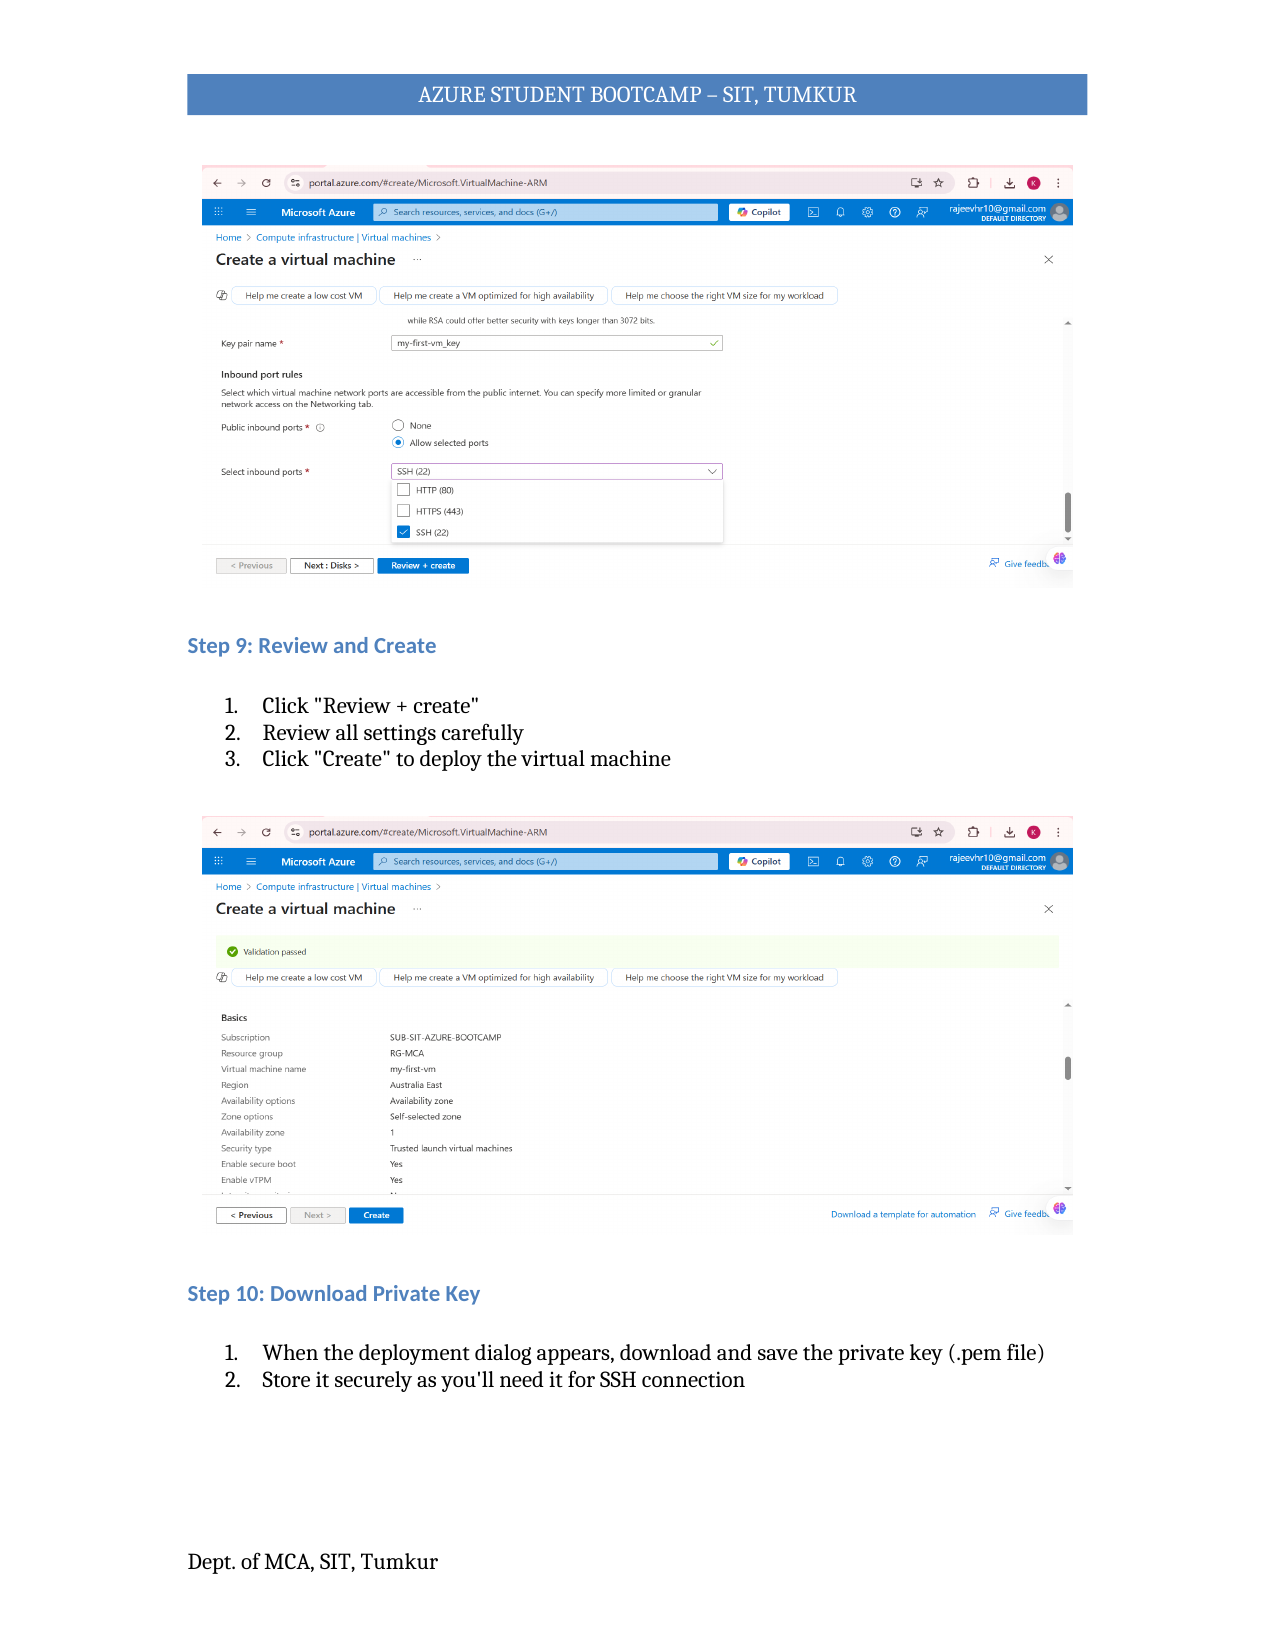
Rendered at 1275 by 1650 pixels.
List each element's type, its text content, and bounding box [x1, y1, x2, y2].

subtitle Step 9: Review and Create [187, 632, 1087, 659]
list Store it securely as you'll need it for SSH connection [225, 1367, 1087, 1393]
subtitle Step 10: Download Private Key [187, 1279, 1087, 1307]
list When the deployment dialog appears, download and save the private key (.pem file) [225, 1340, 1087, 1367]
picture [202, 816, 1073, 1235]
list Click "Review + create" [225, 693, 1087, 719]
list Review all settings carefully [225, 719, 1087, 746]
picture [202, 165, 1073, 588]
list Click "Create" to deploy the virtual machine [225, 746, 1087, 772]
